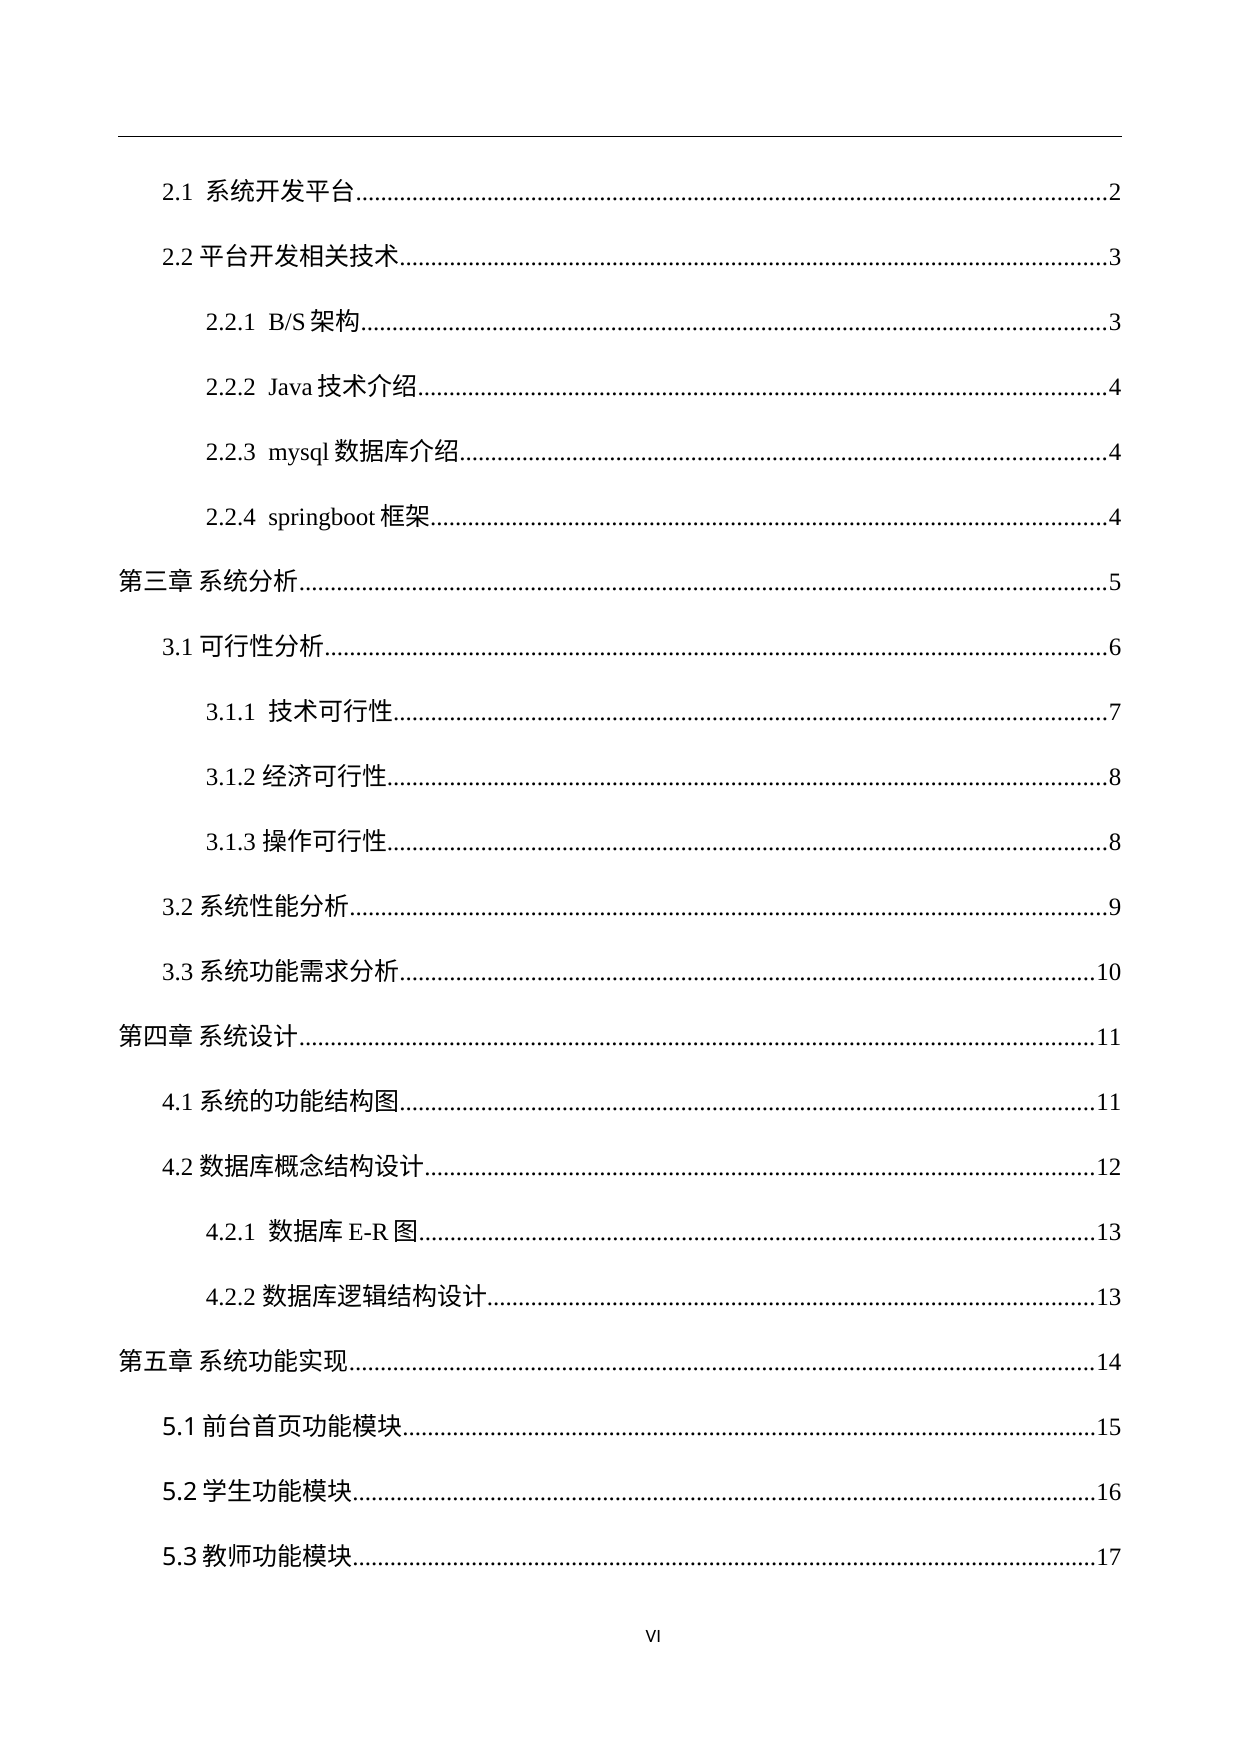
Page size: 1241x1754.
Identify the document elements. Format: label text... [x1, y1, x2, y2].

text 2.2.4 springboot框架 4 [206, 482, 1122, 547]
text 3.1.1 技术可行性 7 [206, 677, 1122, 742]
text 第五章 系统功能实现 14 [118, 1327, 1122, 1392]
text 第四章 系统设计 11 [118, 1002, 1122, 1067]
text 3.3 系统功能需求分析 10 [162, 937, 1122, 1002]
text 3.1 可行性分析 6 [162, 612, 1122, 677]
text 2.2.3 mysql数据库介绍 4 [206, 417, 1122, 482]
text 4.1 系统的功能结构图 11 [162, 1067, 1122, 1132]
text 4.2 数据库概念结构设计 12 [162, 1132, 1122, 1197]
text 2.2.2 Java技术介绍 4 [206, 352, 1122, 417]
text 4.2.1 数据库E-R图 13 [206, 1197, 1122, 1262]
text 5.3教师功能模块 17 [162, 1522, 1122, 1587]
text 3.1.2 经济可行性 8 [206, 742, 1122, 807]
text 4.2.2 数据库逻辑结构设计 13 [206, 1262, 1122, 1327]
text 2.2.1 B/S架构 3 [206, 287, 1122, 352]
text 3.1.3 操作可行性 8 [206, 807, 1122, 872]
text 2.1 系统开发平台 2 [162, 157, 1122, 222]
text 第三章 系统分析 5 [118, 547, 1122, 612]
text 3.2 系统性能分析 9 [162, 872, 1122, 937]
text 2.2 平台开发相关技术 3 [162, 222, 1122, 287]
text 5.1前台首页功能模块 15 [162, 1392, 1122, 1457]
text 5.2学生功能模块 16 [162, 1457, 1122, 1522]
